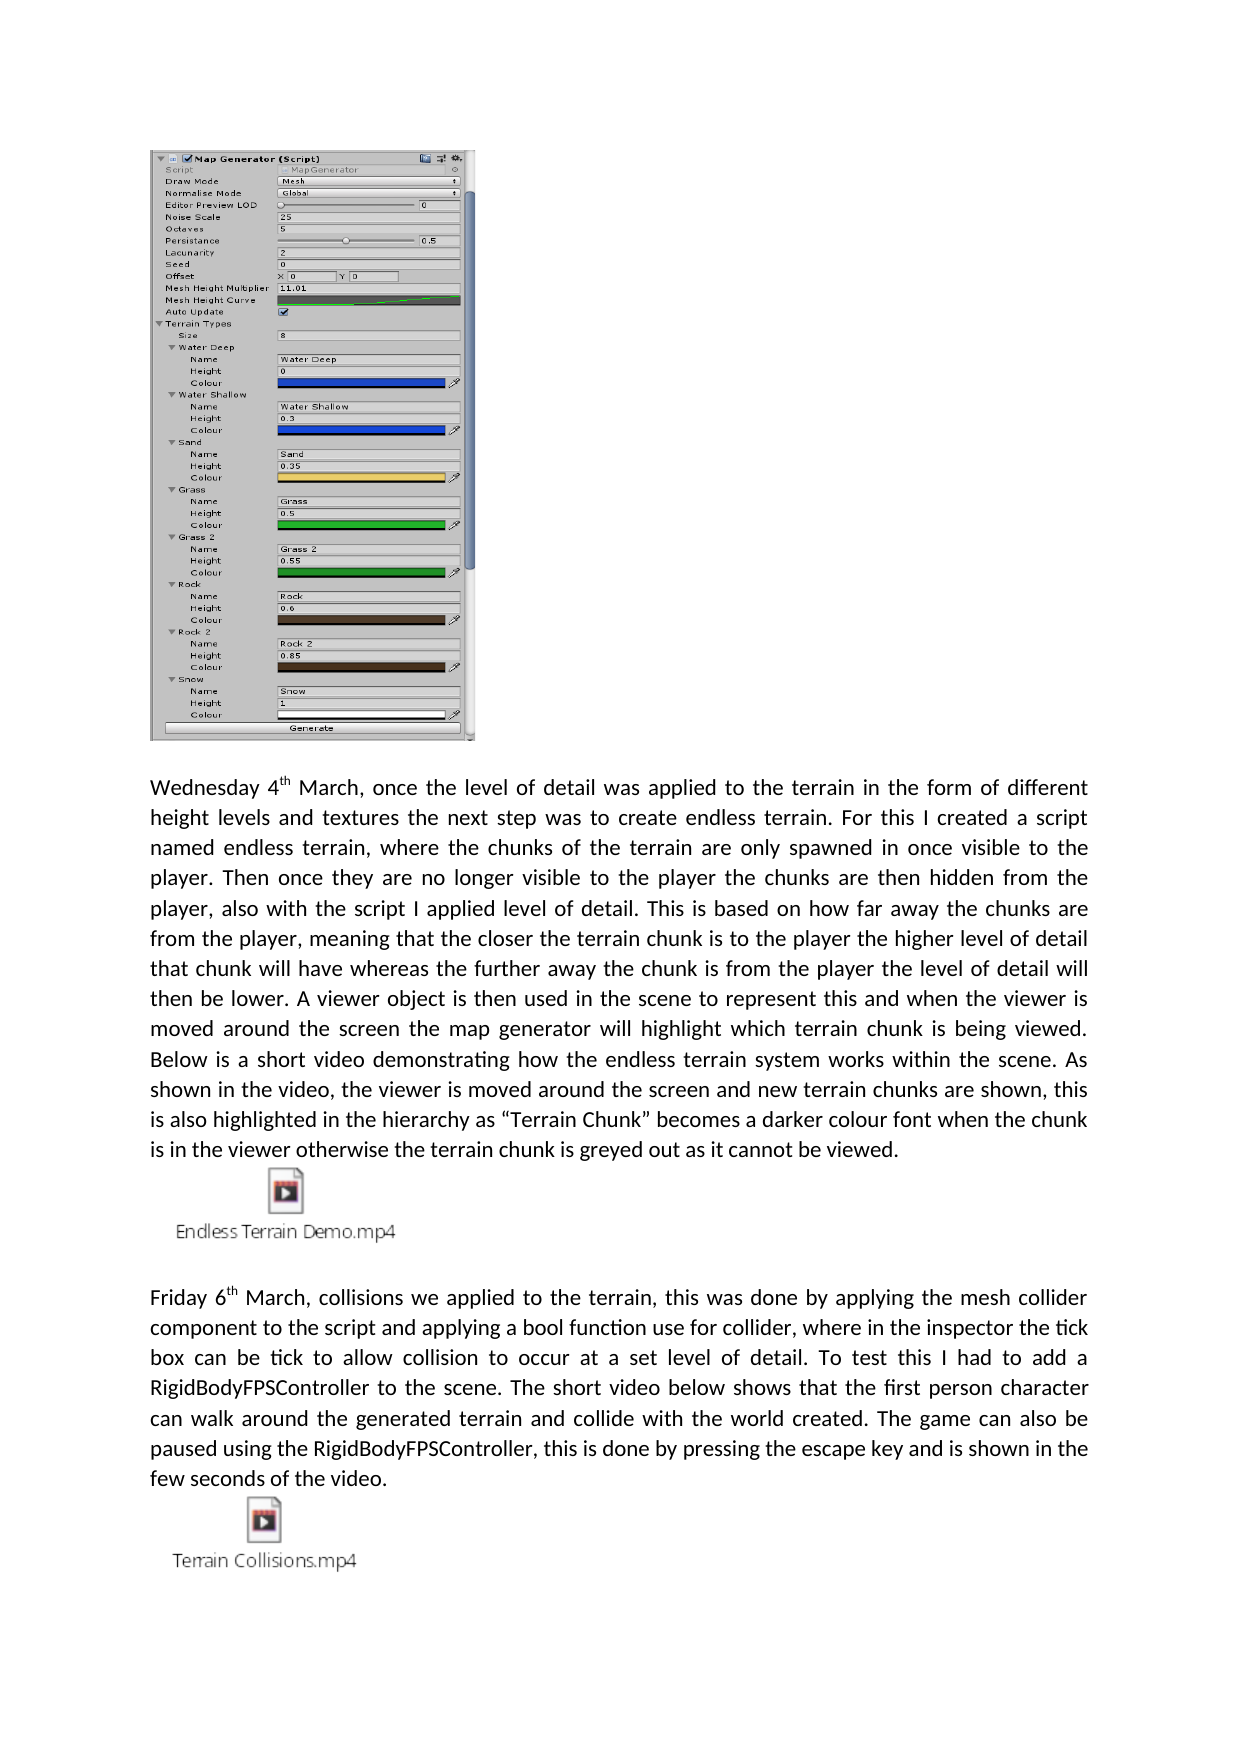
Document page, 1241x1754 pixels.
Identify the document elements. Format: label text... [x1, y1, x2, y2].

text Friday 6th March, collisions we applied to the terrain, this was done by applying the mesh collider component to the script and applying a bool function use for collider, where in the inspector the tick box can be tick to allow collision to occur at a set level of detail. To test this I had to add a RigidBodyFPSController to the scene. The short video below shows that the first person character can walk around the generated terrain and collide with the world created. The game can also be paused using the RigidBodyFPSController, this is done by pressing the escape key and is shown in the few seconds of the video. [150, 1283, 1090, 1492]
picture [150, 150, 476, 741]
text Wednesday 4th March, once the level of detail was applied to the terrain in the form of different height levels and textures the next step was to create endless terrain. For this I created a script named endless terrain, where the chunks of the terrain are only spawned in once visible to the player. Then once they are no longer visible to the player the chunks are then hidden from the player, also with the script I applied level of detail. This is based on how far away the chunks are from the player, meaning that the closer the terrain chunk is to the player the higher level of detail that chunk will have whereas the further away the chunk is from the player the level of detail will then be lower. A viewer object is then used in the scene to represent this and when the viewer is moved around the screen the map generator will highlight which terrain chunk is being viewed. Below is a short video demonstrating how the endless terrain system works within the scene. As shown in the video, the viewer is moved around the screen and new terrain chunks are shown, this is also highlighted in the hierarchy as “Terrain Chunk” becomes a darker colour font when the chunk is in the viewer otherwise the terrain chunk is greyed out as it cannot be viewed. [150, 773, 1090, 1163]
